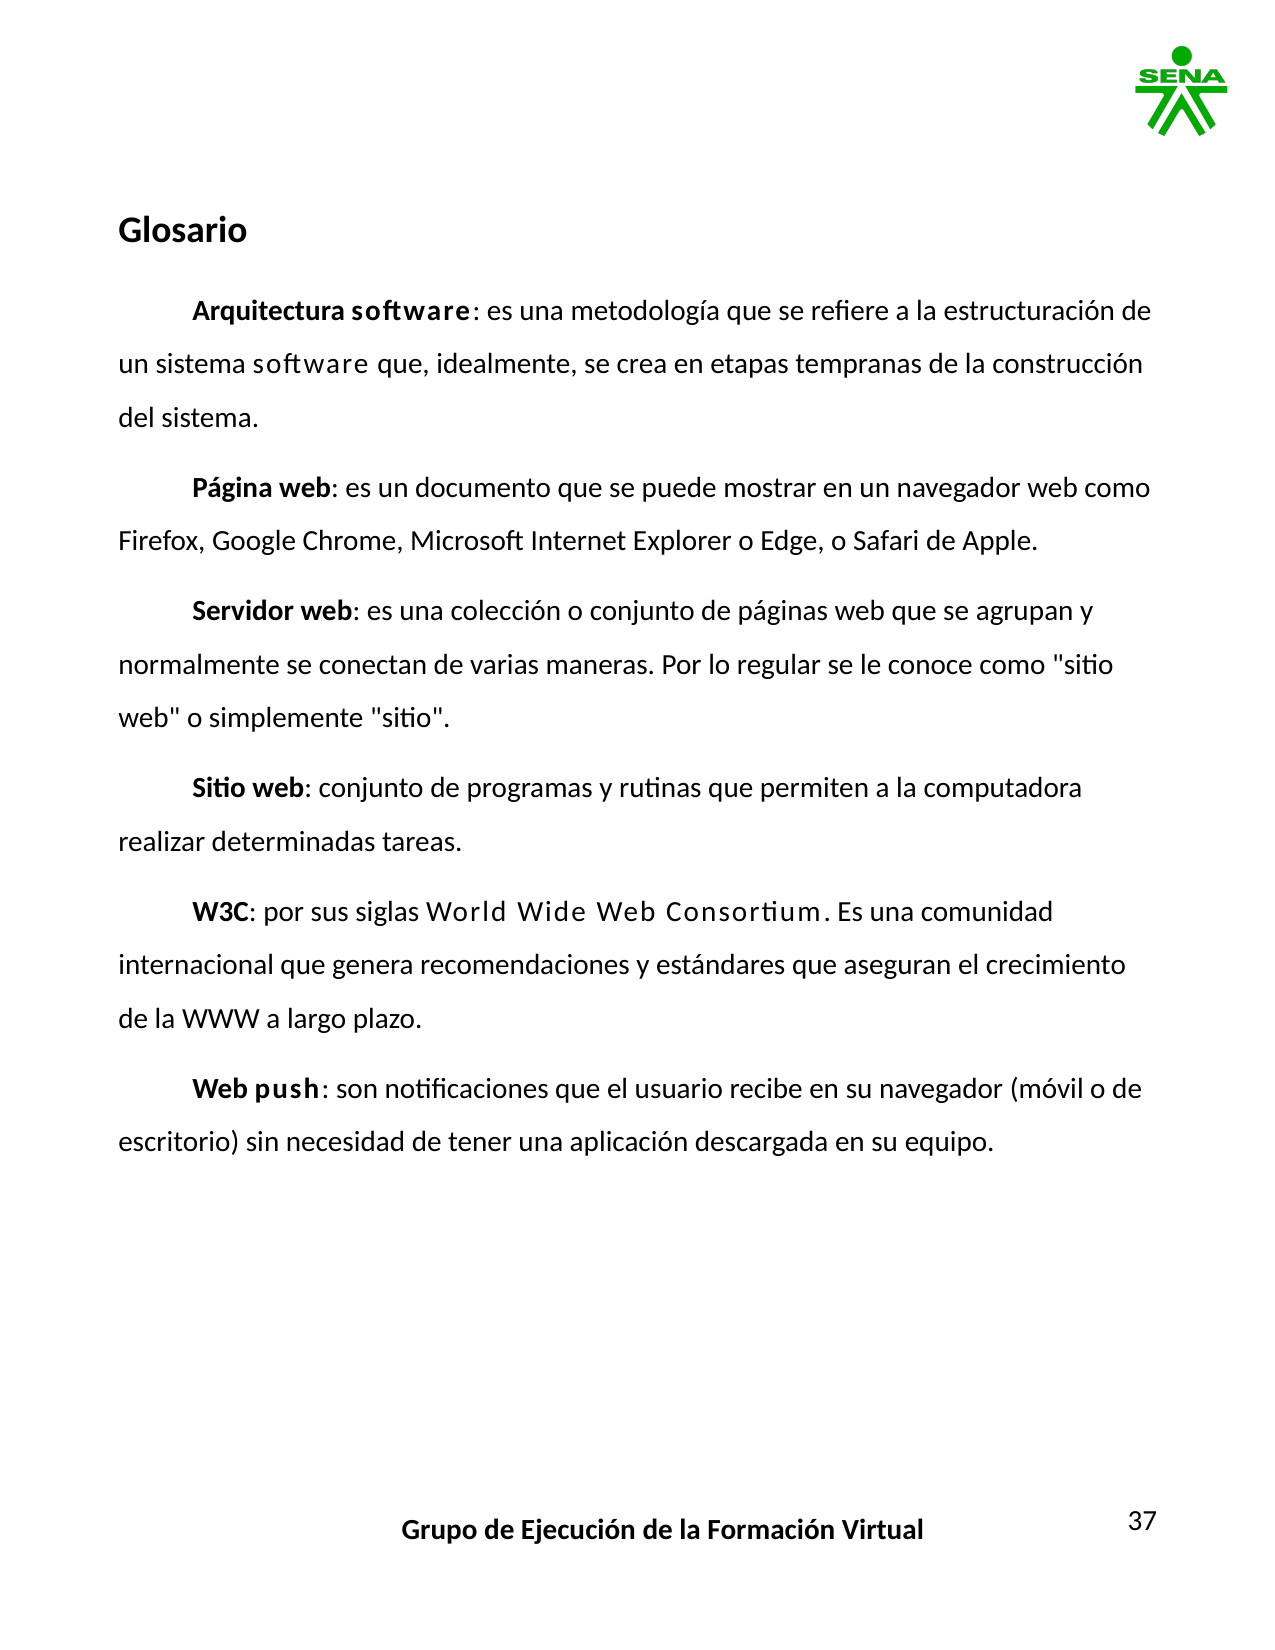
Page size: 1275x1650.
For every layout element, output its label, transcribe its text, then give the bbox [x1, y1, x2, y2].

text Glosario [118, 206, 1157, 252]
text Página web: es un documento que se puede mostrar en un navegador web como Firefox, Google Chrome, Microsoft Internet Explorer o Edge, o Safari de Apple. [118, 469, 1157, 558]
text Sitio web: conjunto de programas y rutinas que permiten a la computadora realizar determinadas tareas. [118, 769, 1157, 858]
picture [1135, 46, 1228, 136]
text Web push: son notificaciones que el usuario recibe en su navegador (móvil o de escritorio) sin necesidad de tener una aplicación descargada en su equipo. [118, 1070, 1157, 1159]
text Arquitectura software: es una metodología que se refiere a la estructuración de un sistema software que, idealmente, se crea en etapas tempranas de la construcción del sistema. [118, 292, 1157, 434]
text Servidor web: es una colección o conjunto de páginas web que se agrupan y normalmente se conectan de varias maneras. Por lo regular se le conoce como "sitio web" o simplemente "sitio". [118, 592, 1157, 735]
text W3C: por sus siglas World Wide Web Consortium. Es una comunidad internacional que genera recomendaciones y estándares que aseguran el crecimiento de la WWW a largo plazo. [118, 893, 1157, 1035]
